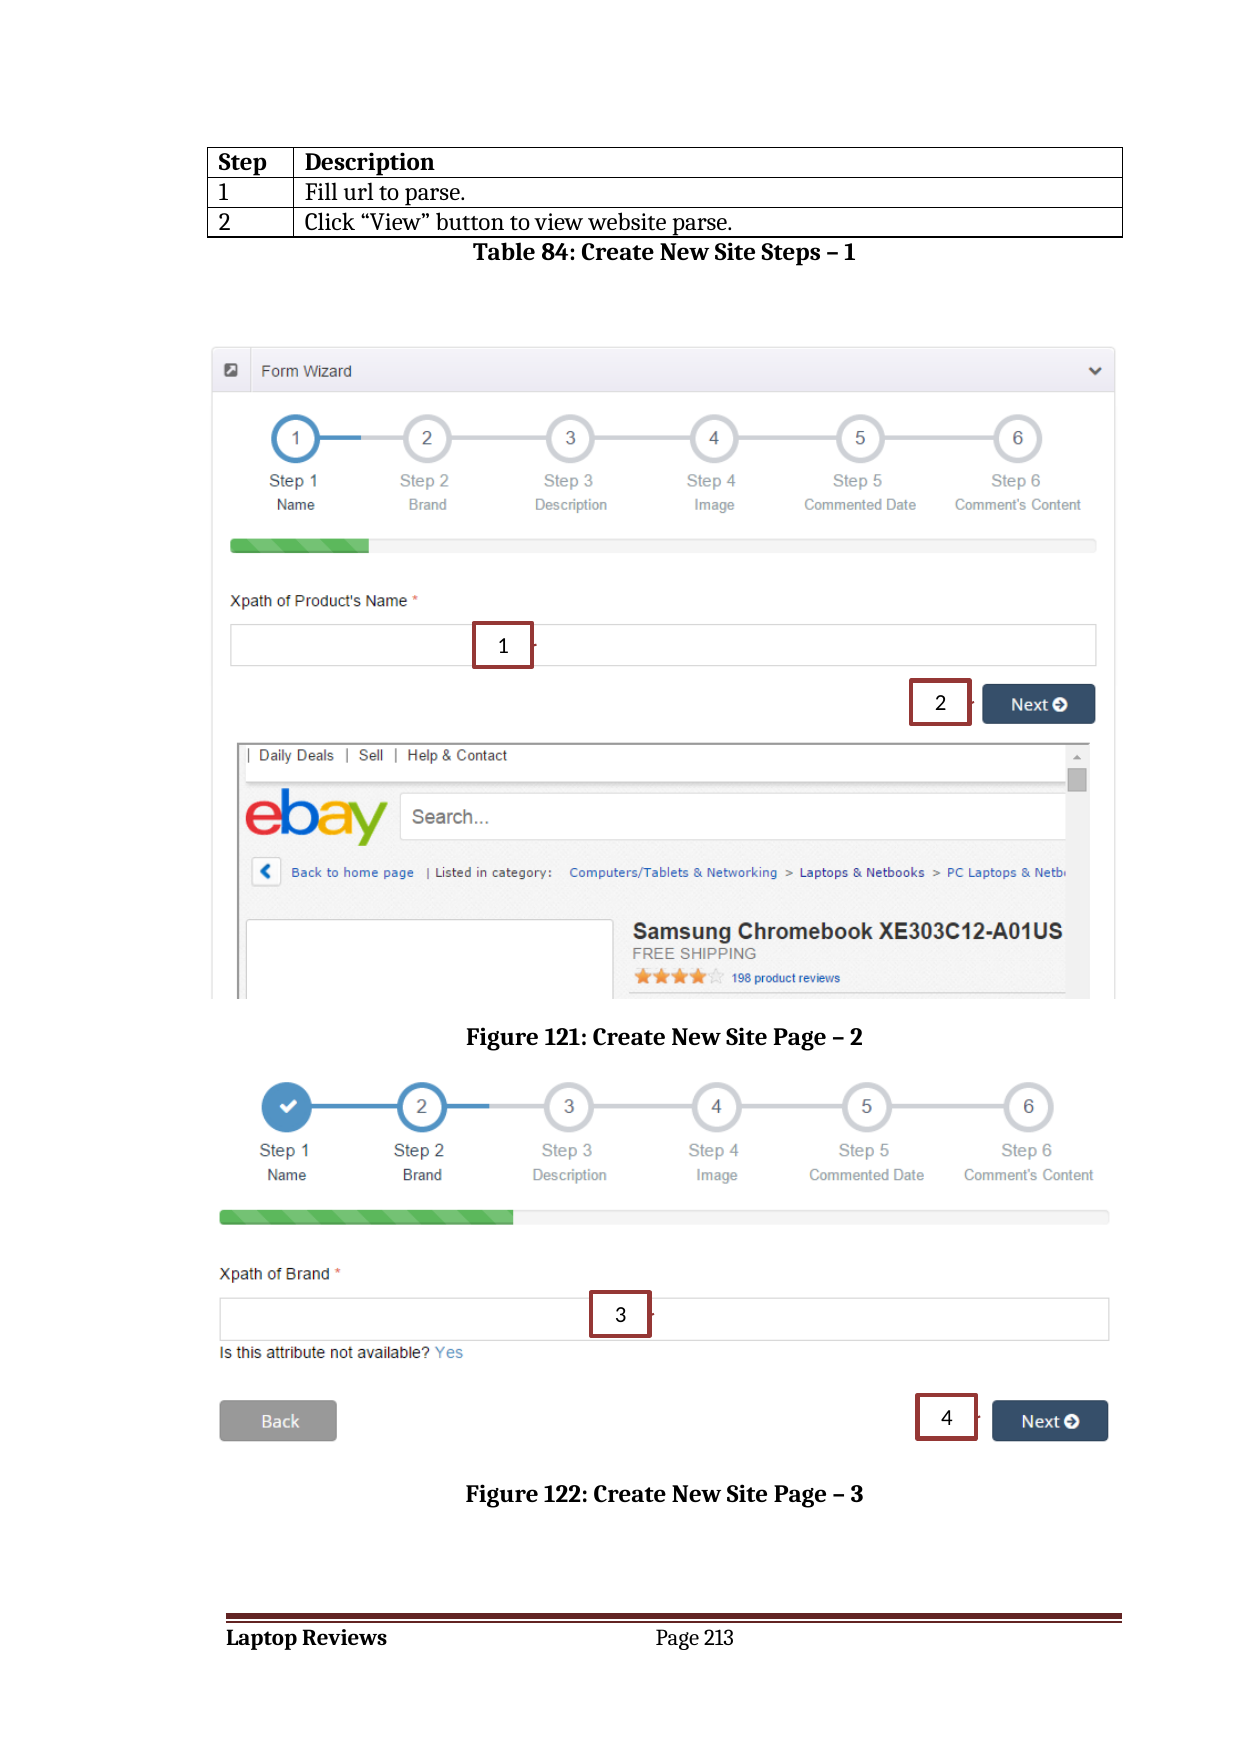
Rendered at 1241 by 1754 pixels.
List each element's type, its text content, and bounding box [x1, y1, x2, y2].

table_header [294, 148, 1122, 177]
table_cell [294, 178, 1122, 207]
picture [207, 1072, 1122, 1455]
text Figure 122: Create New Site Page – 3 [207, 1479, 1122, 1508]
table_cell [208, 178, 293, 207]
picture [207, 340, 1122, 999]
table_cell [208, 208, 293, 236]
text Figure 121: Create New Site Page – 2 [207, 1023, 1122, 1052]
text Table 83: Create New Site Steps – 1 [207, 238, 1122, 266]
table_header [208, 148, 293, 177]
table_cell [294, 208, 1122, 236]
